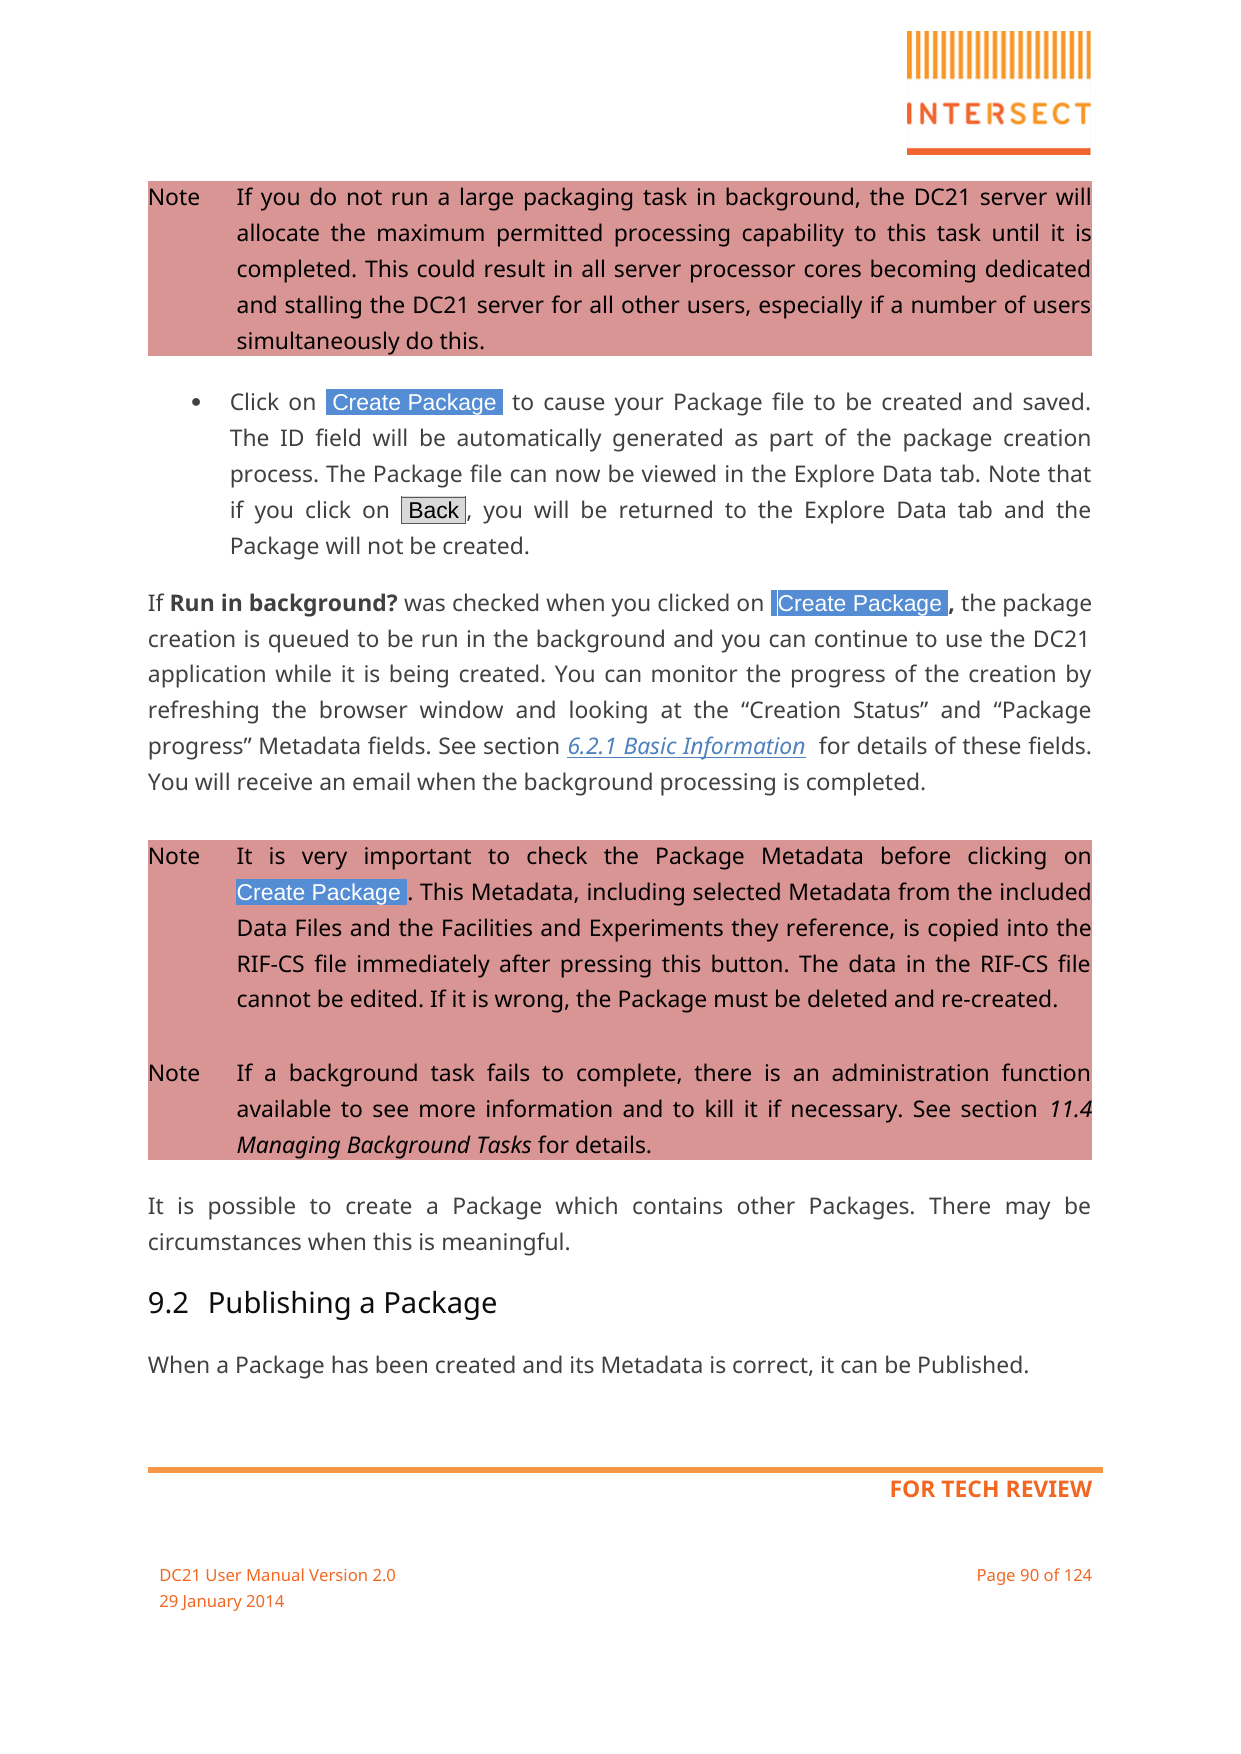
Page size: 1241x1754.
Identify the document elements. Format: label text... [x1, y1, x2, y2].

text Note If you do not run a large packaging task in background, the DC21 server will allocate the maximum permitted processing capability to this task until it is completed. This could result in all server processor cores becoming dedicated and stalling the DC21 server for all other users, especially if a number of users simultaneously do this. [148, 181, 1092, 356]
text When a Package has been created and its Metadata is correct, it can be Published. [148, 1349, 1092, 1380]
text Note It is very important to check the Package Metadata before clicking on Create Package . This Metadata, including selected Metadata from the included Data Files and the Facilities and Experiments they reference, is copied into the RIF-CS file immediately after pressing this button. The data in the RIF-CS file cannot be edited. If it is wrong, the Package must be deleted and re-created. [148, 840, 1092, 1015]
text It is possible to create a Package which contains other Packages. There may be circumstances when this is meaningful. [148, 1190, 1092, 1257]
picture [905, 29, 1093, 157]
subtitle Publishing a Package [148, 1282, 1092, 1322]
list Click on Create Package to cause your Package file to be created and saved. The ID field will be automatically generated as part of the package creation process. The Package file can now be viewed in the Explore Data tab. Note that if you click on Back , you will be returned to the Explore Data tab and the Package will not be created. [192, 386, 1092, 561]
